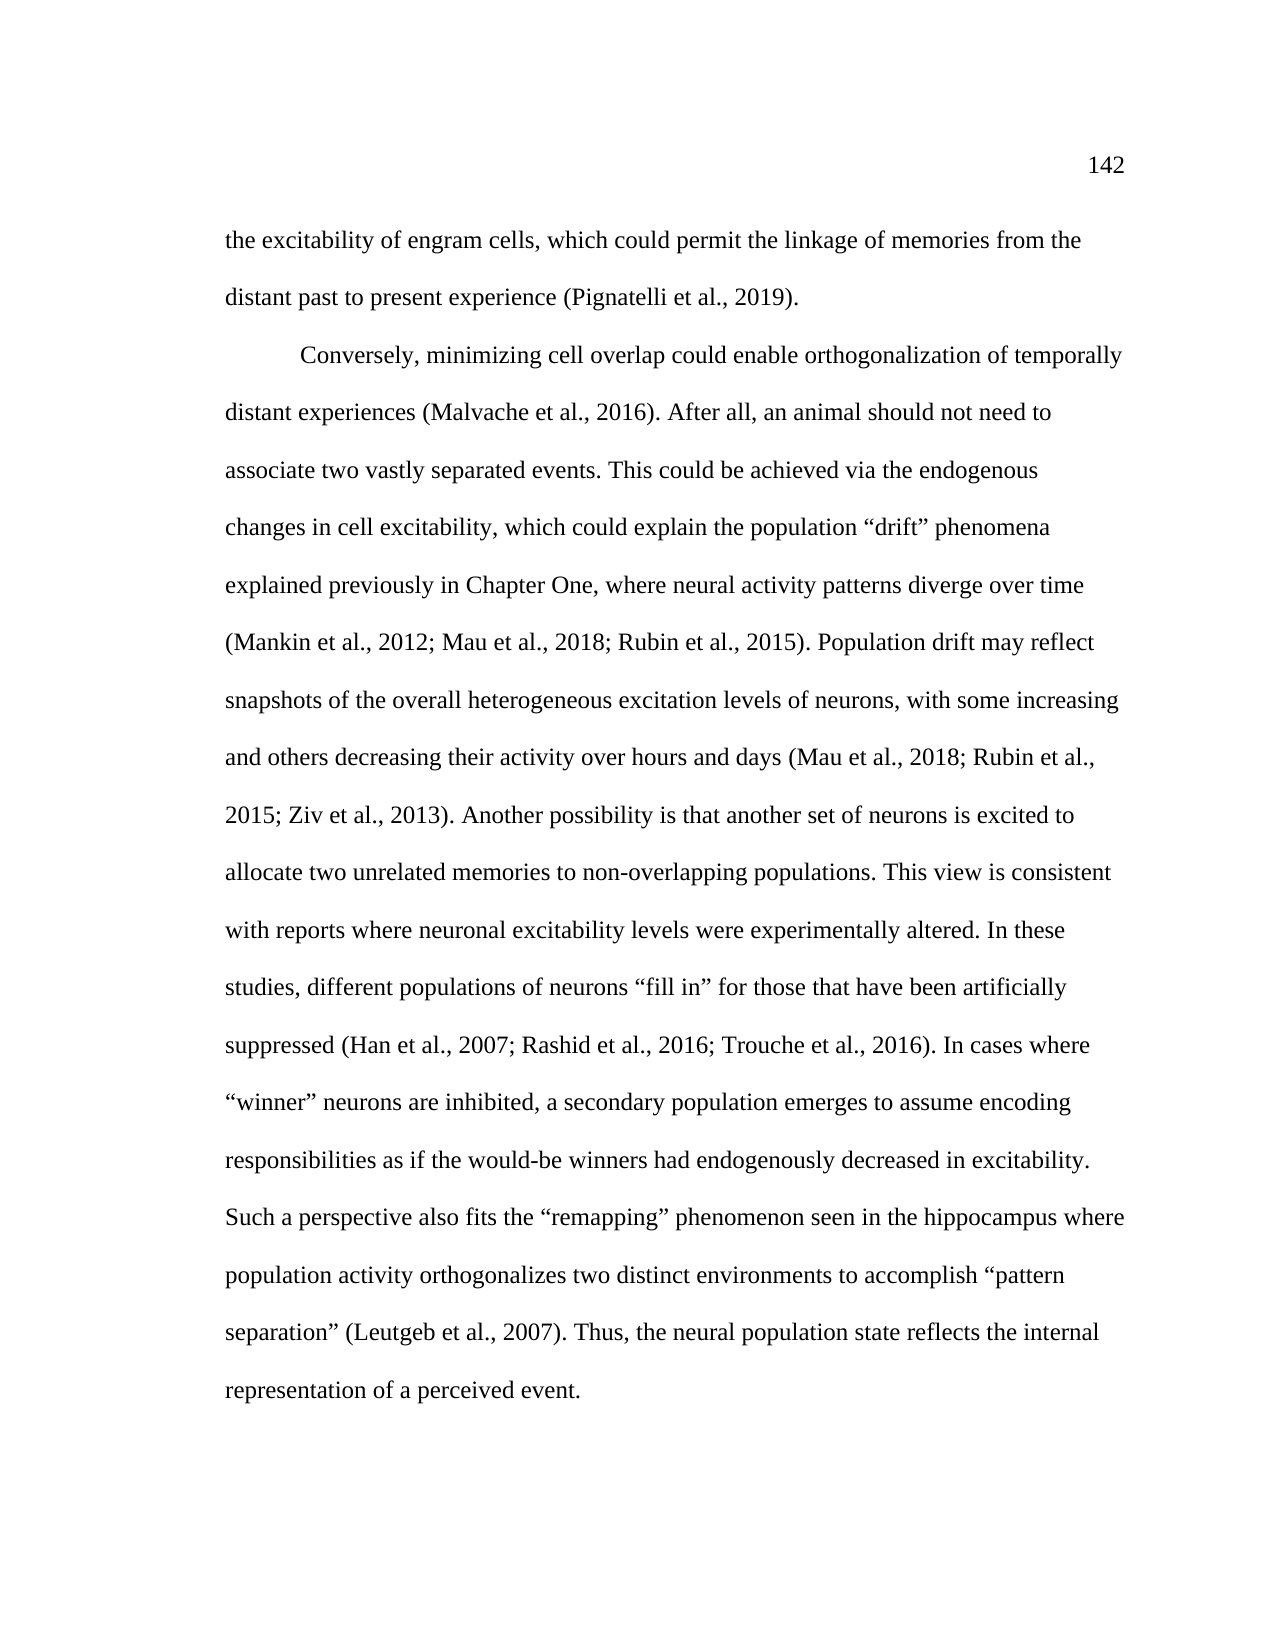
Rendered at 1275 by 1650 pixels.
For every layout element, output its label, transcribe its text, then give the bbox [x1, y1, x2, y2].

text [225, 225, 1125, 311]
text Conversely, minimizing cell overlap could enable orthogonalization of temporally distant experiences (Malvache et al., 2016). After all, an animal should not need to associate two vastly separated events. This could be achieved via the endogenous changes in cell excitability, which could explain the population “drift” phenomena explained previously in Chapter One, where neural activity patterns diverge over time (Mankin et al., 2012; Mau et al., 2018; Rubin et al., 2015). Population drift may reflect snapshots of the overall heterogeneous excitation levels of neurons, with some increasing and others decreasing their activity over hours and days (Mau et al., 2018; Rubin et al., 2015; Ziv et al., 2013). Another possibility is that another set of neurons is excited to allocate two unrelated memories to non-overlapping populations. This view is consistent with reports where neuronal excitability levels were experimentally altered. In these studies, different populations of neurons “fill in” for those that have been artificially suppressed (Han et al., 2007; Rashid et al., 2016; Trouche et al., 2016). In cases where “winner” neurons are inhibited, a secondary population emerges to assume encoding responsibilities as if the would-be winners had endogenously decreased in excitability. Such a perspective also fits the “remapping” phenomenon seen in the hippocampus where population activity orthogonalizes two distinct environments to accomplish “pattern separation” (Leutgeb et al., 2007). Thus, the neural population state reflects the internal representation of a perceived event. [225, 340, 1125, 1404]
